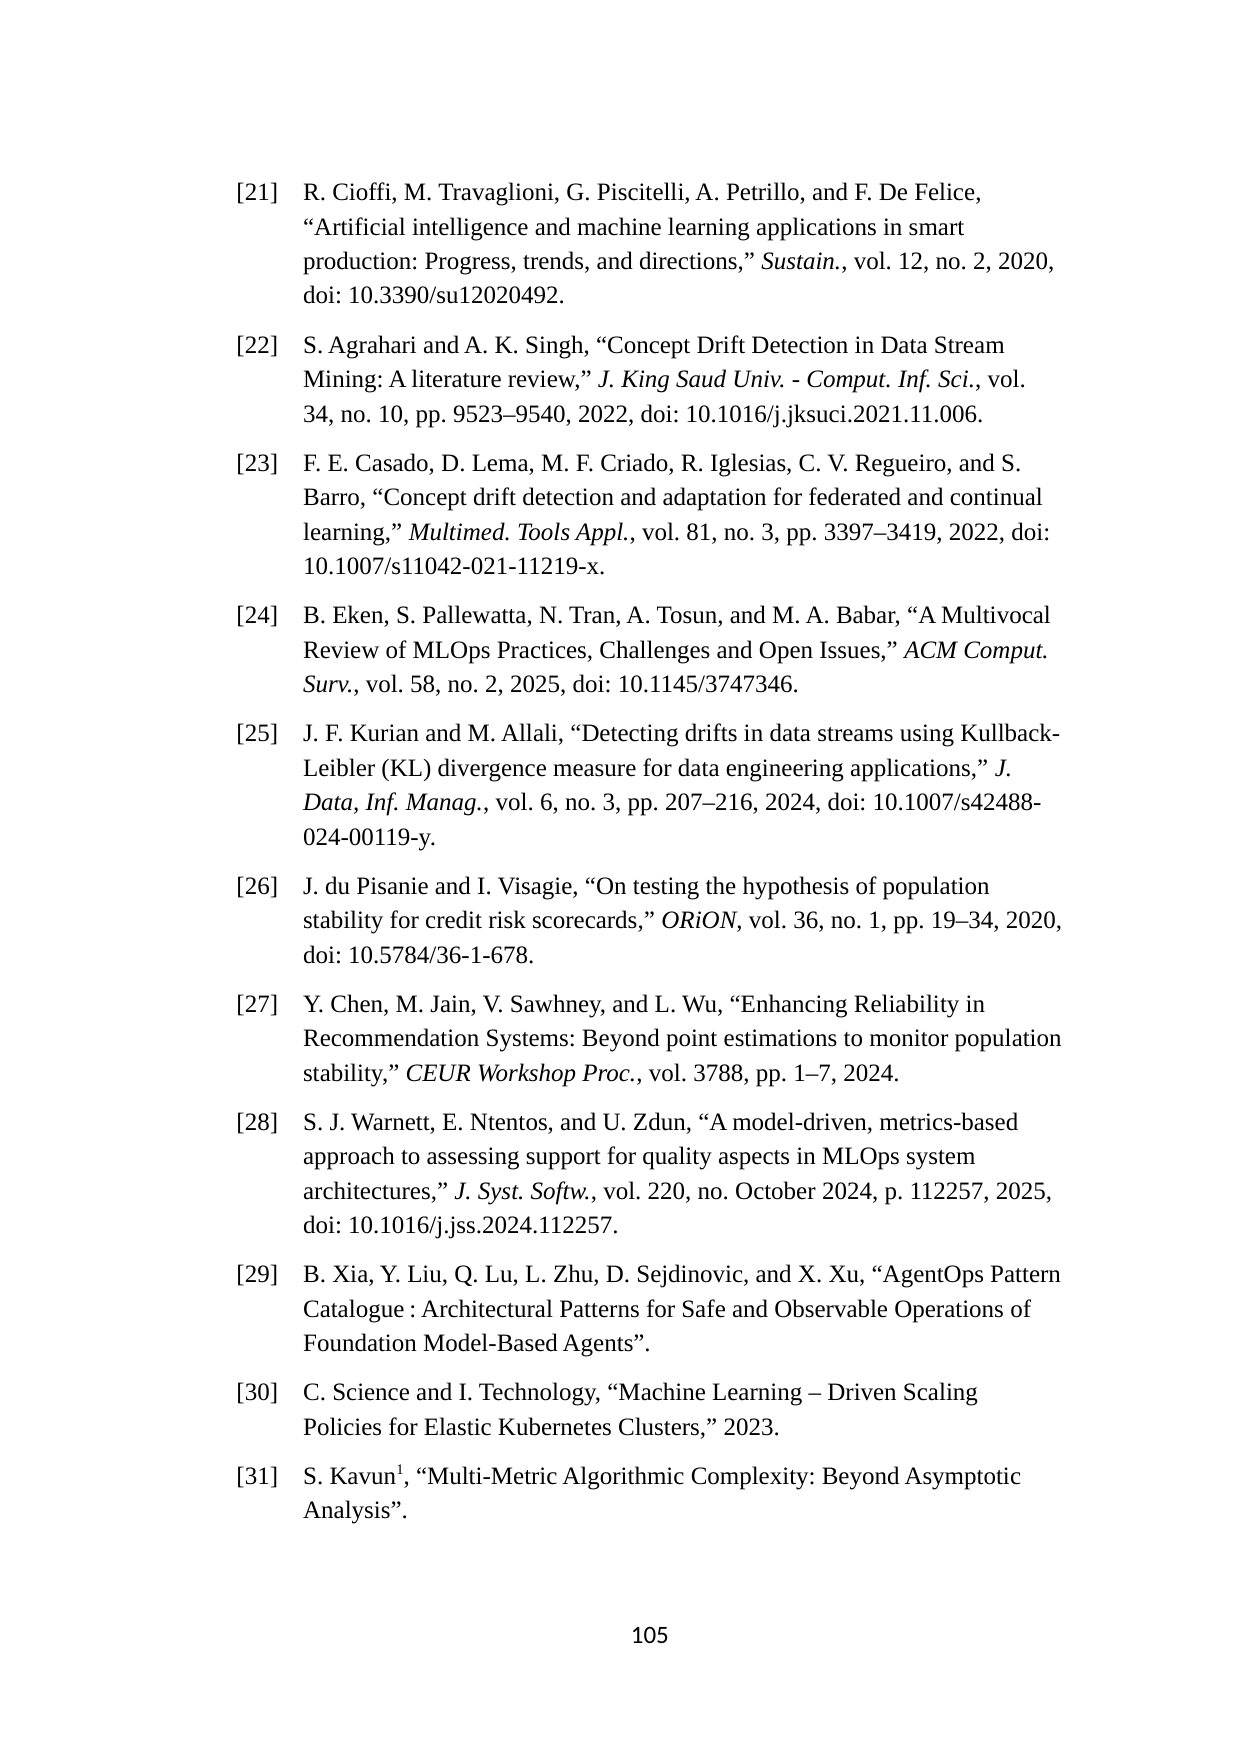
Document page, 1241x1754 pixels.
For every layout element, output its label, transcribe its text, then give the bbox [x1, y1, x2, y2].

text [21] R. Cioffi, M. Travaglioni, G. Piscitelli, A. Petrillo, and F. De Felice, “Artificial intelligence and machine learning applications in smart production: Progress, trends, and directions,” Sustain., vol. 12, no. 2, 2020, doi: 10.3390/su12020492. [236, 177, 1063, 309]
text [24] B. Eken, S. Pallewatta, N. Tran, A. Tosun, and M. A. Babar, “A Multivocal Review of MLOps Practices, Challenges and Open Issues,” ACM Comput. Surv., vol. 58, no. 2, 2025, doi: 10.1145/3747346. [236, 600, 1063, 698]
text [23] F. E. Casado, D. Lema, M. F. Criado, R. Iglesias, C. V. Regueiro, and S. Barro, “Concept drift detection and adaptation for federated and continual learning,” Multimed. Tools Appl., vol. 81, no. 3, pp. 3397–3419, 2022, doi: 10.1007/s11042-021-11219-x. [236, 448, 1063, 580]
text [27] Y. Chen, M. Jain, V. Sawhney, and L. Wu, “Enhancing Reliability in Recommendation Systems: Beyond point estimations to monitor population stability,” CEUR Workshop Proc., vol. 3788, pp. 1–7, 2024. [236, 989, 1063, 1086]
text [22] S. Agrahari and A. K. Singh, “Concept Drift Detection in Data Stream Mining: A literature review,” J. King Saud Univ. - Comput. Inf. Sci., vol. 34, no. 10, pp. 9523–9540, 2022, doi: 10.1016/j.jksuci.2021.11.006. [236, 330, 1063, 427]
text [29] B. Xia, Y. Liu, Q. Lu, L. Zhu, D. Sejdinovic, and X. Xu, “AgentOps Pattern Catalogue : Architectural Patterns for Safe and Observable Operations of Foundation Model-Based Agents”. [236, 1259, 1063, 1357]
text [30] C. Science and I. Technology, “Machine Learning – Driven Scaling Policies for Elastic Kubernetes Clusters,” 2023. [236, 1377, 1063, 1441]
text [25] J. F. Kurian and M. Allali, “Detecting drifts in data streams using Kullback-Leibler (KL) divergence measure for data engineering applications,” J. Data, Inf. Manag., vol. 6, no. 3, pp. 207–216, 2024, doi: 10.1007/s42488-024-00119-y. [236, 718, 1063, 850]
text [26] J. du Pisanie and I. Visagie, “On testing the hypothesis of population stability for credit risk scorecards,” ORiON, vol. 36, no. 1, pp. 19–34, 2020, doi: 10.5784/36-1-678. [236, 871, 1063, 968]
text [28] S. J. Warnett, E. Ntentos, and U. Zdun, “A model-driven, metrics-based approach to assessing support for quality aspects in MLOps system architectures,” J. Syst. Softw., vol. 220, no. October 2024, p. 112257, 2025, doi: 10.1016/j.jss.2024.112257. [236, 1107, 1063, 1239]
text [31] S. Kavun1, “Multi-Metric Algorithmic Complexity: Beyond Asymptotic Analysis”. [236, 1461, 1063, 1524]
